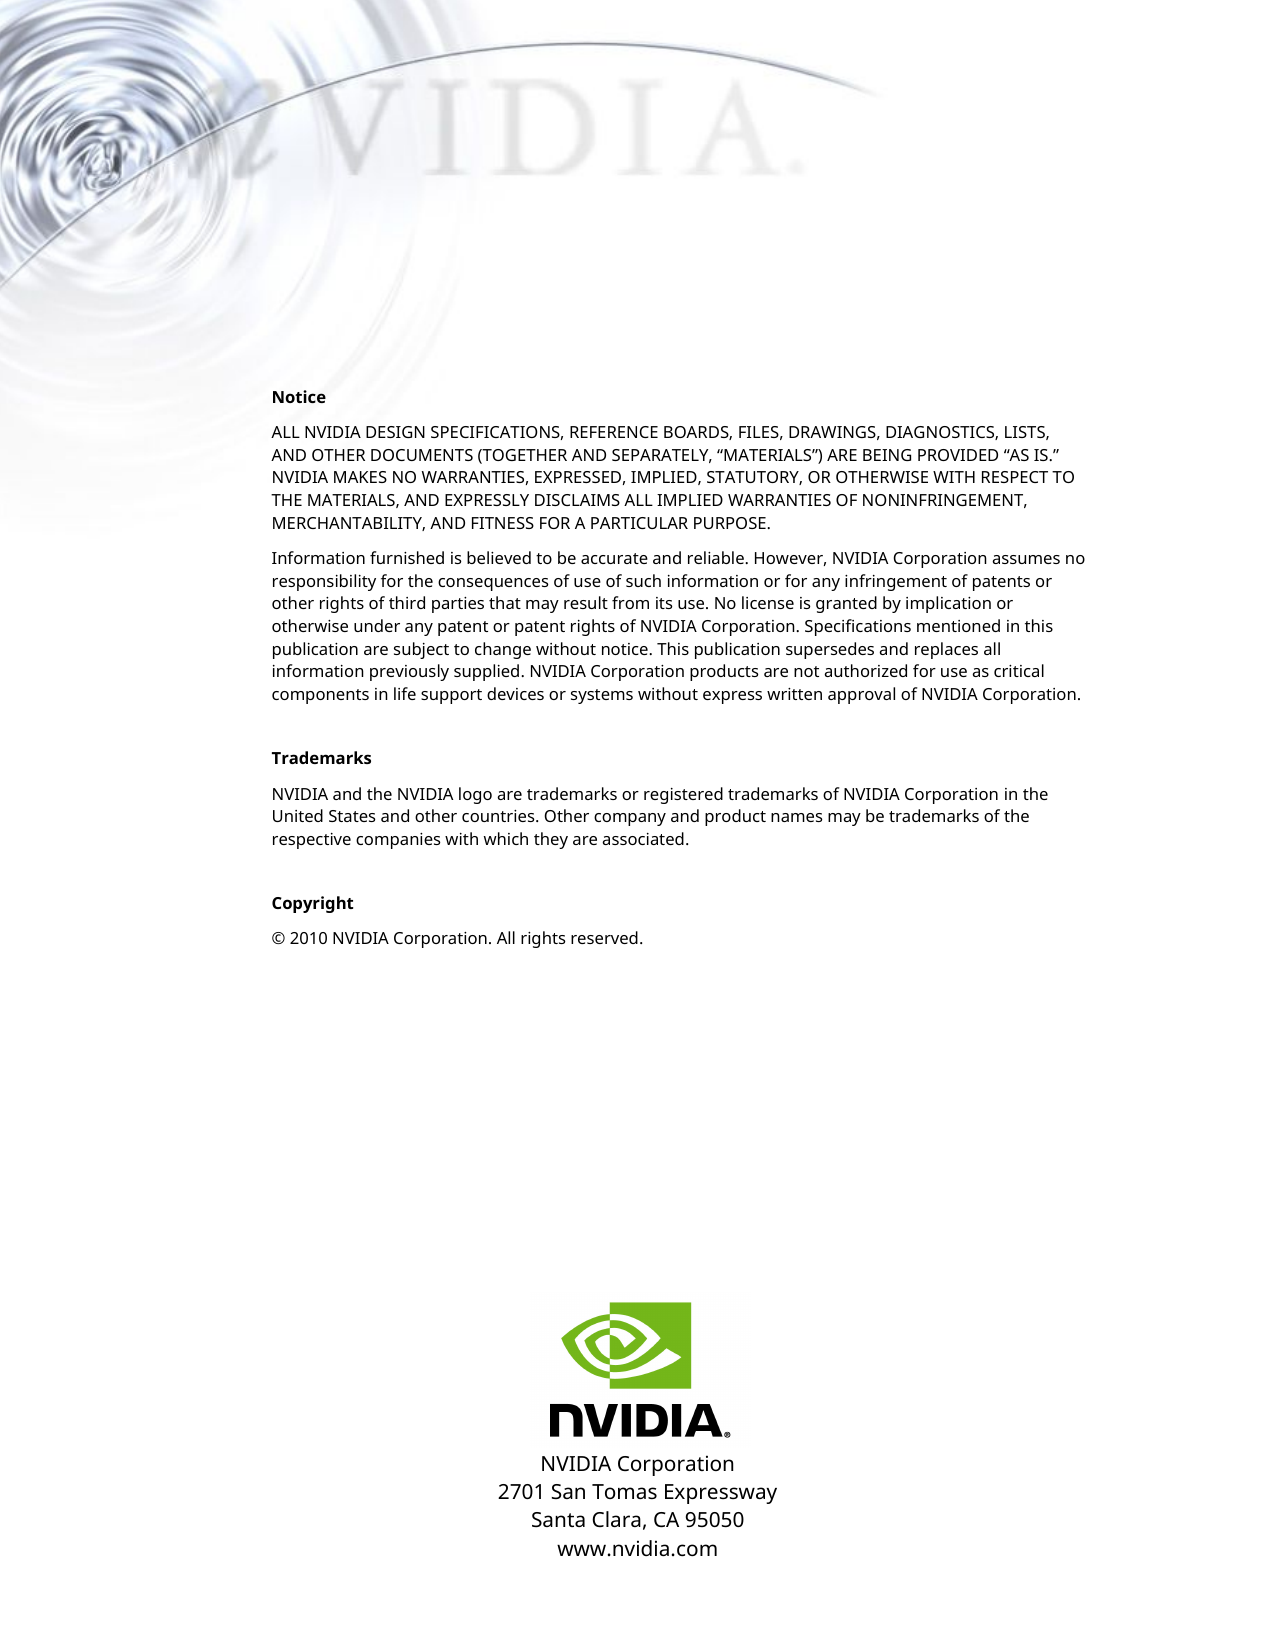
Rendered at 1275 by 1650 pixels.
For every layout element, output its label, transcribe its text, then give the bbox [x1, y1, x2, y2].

text © 2010 NVIDIA Corporation. All rights reserved. [271, 927, 1087, 949]
text Trademarks [271, 747, 1087, 769]
text Copyright [271, 892, 1087, 914]
text Notice [271, 385, 1087, 408]
picture [0, 0, 899, 602]
text ALL NVIDIA DESIGN SPECIFICATIONS, REFERENCE BOARDS, FILES, DRAWINGS, DIAGNOSTICS, LISTS, AND OTHER DOCUMENTS (TOGETHER AND SEPARATELY, “MATERIALS”) ARE BEING PROVIDED “AS IS.” NVIDIA MAKES NO WARRANTIES, EXPRESSED, IMPLIED, STATUTORY, OR OTHERWISE WITH RESPECT TO THE MATERIALS, AND EXPRESSLY DISCLAIMS ALL IMPLIED WARRANTIES OF NONINFRINGEMENT, MERCHANTABILITY, AND FITNESS FOR A PARTICULAR PURPOSE. [271, 420, 1087, 534]
picture [530, 1292, 751, 1448]
text Information furnished is believed to be accurate and reliable. However, NVIDIA Corporation assumes no responsibility for the consequences of use of such information or for any infringement of patents or other rights of third parties that may result from its use. No license is granted by implication or otherwise under any patent or patent rights of NVIDIA Corporation. Specifications mentioned in this publication are subject to change without notice. This publication supersedes and replaces all information previously supplied. NVIDIA Corporation products are not authorized for use as critical components in life support devices or systems without express written approval of NVIDIA Corporation. [271, 546, 1087, 705]
text NVIDIA and the NVIDIA logo are trademarks or registered trademarks of NVIDIA Corporation in the United States and other countries. Other company and product names may be trademarks of the respective companies with which they are associated. [271, 782, 1087, 850]
